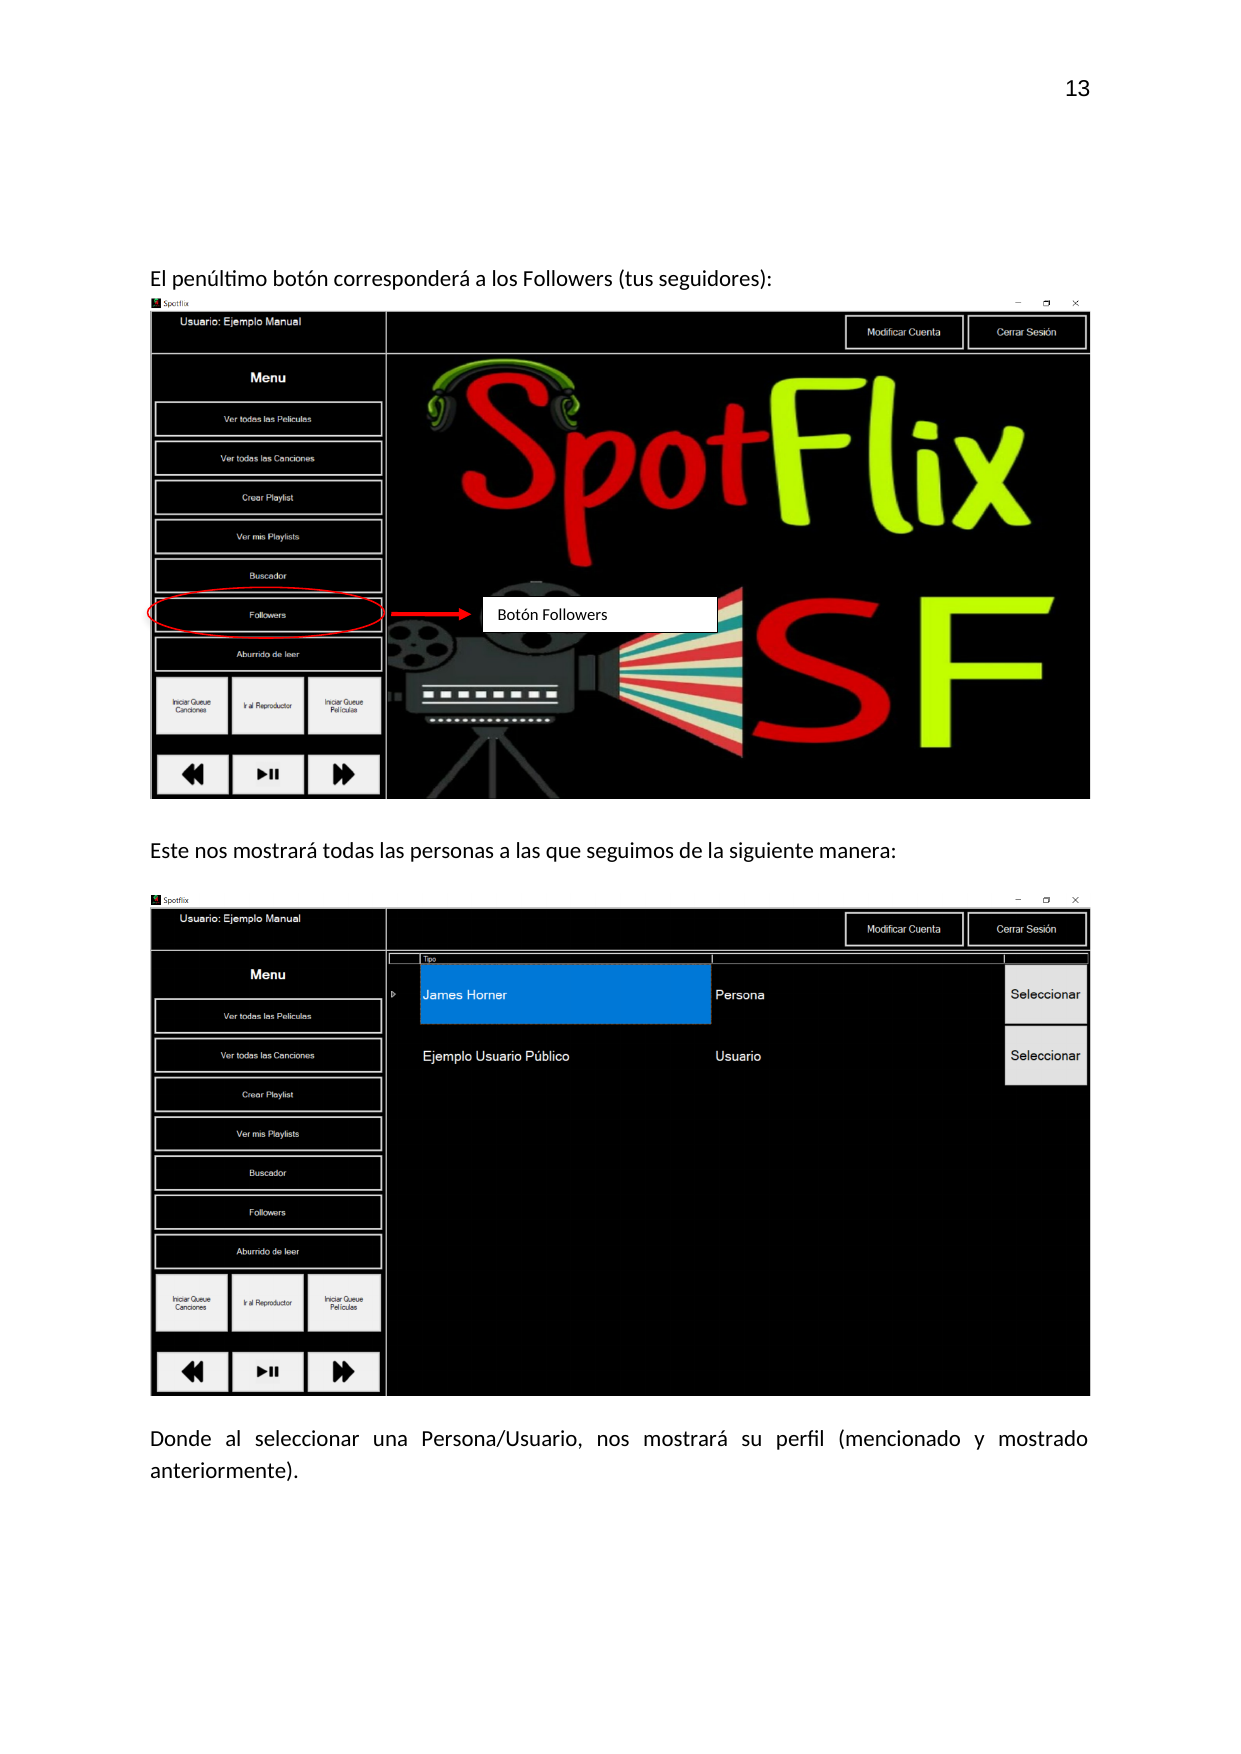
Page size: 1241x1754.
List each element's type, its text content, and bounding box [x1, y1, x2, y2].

text El penúltimo botón corresponderá a los Followers (tus seguidores): [150, 264, 1090, 292]
picture [150, 893, 1091, 1396]
picture [150, 589, 383, 637]
picture [150, 296, 1091, 799]
text Este nos mostrará todas las personas a las que seguimos de la siguiente manera: [150, 836, 1090, 864]
text Donde al seleccionar una Persona/Usuario, nos mostrará su perfil (mencionado y mostrado anteriormente). [150, 1424, 1090, 1484]
